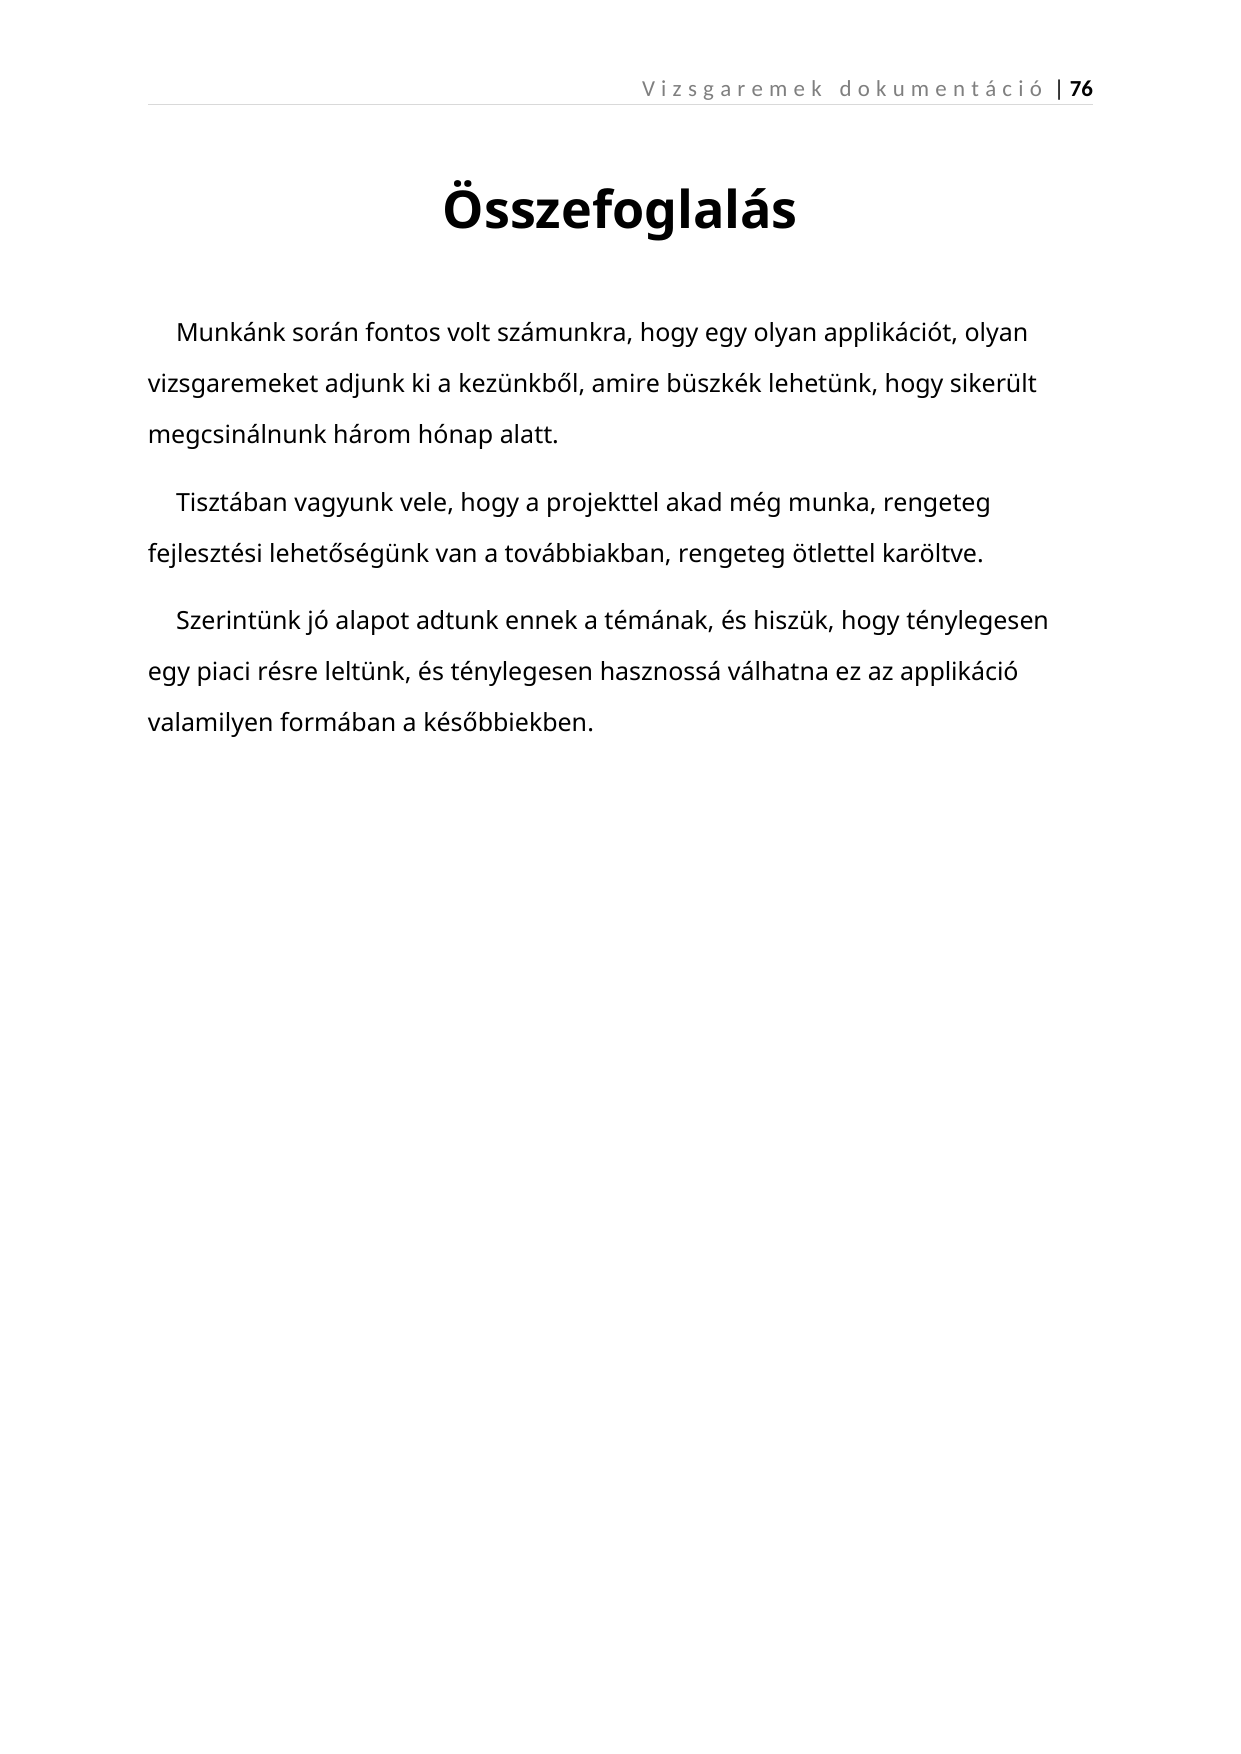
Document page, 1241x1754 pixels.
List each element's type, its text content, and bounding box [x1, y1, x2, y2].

text Munkánk során fontos volt számunkra, hogy egy olyan applikációt, olyan vizsgaremeket adjunk ki a kezünkből, amire büszkék lehetünk, hogy sikerült megcsinálnunk három hónap alatt. [148, 314, 1093, 451]
text Szerintünk jó alapot adtunk ennek a témának, és hiszük, hogy ténylegesen egy piaci résre leltünk, és ténylegesen hasznossá válhatna ez az applikáció valamilyen formában a későbbiekben. [148, 603, 1093, 739]
subtitle Összefoglalás [148, 173, 1093, 243]
text Tisztában vagyunk vele, hogy a projekttel akad még munka, rengeteg fejlesztési lehetőségünk van a továbbiakban, rengeteg ötlettel karöltve. [148, 484, 1093, 569]
